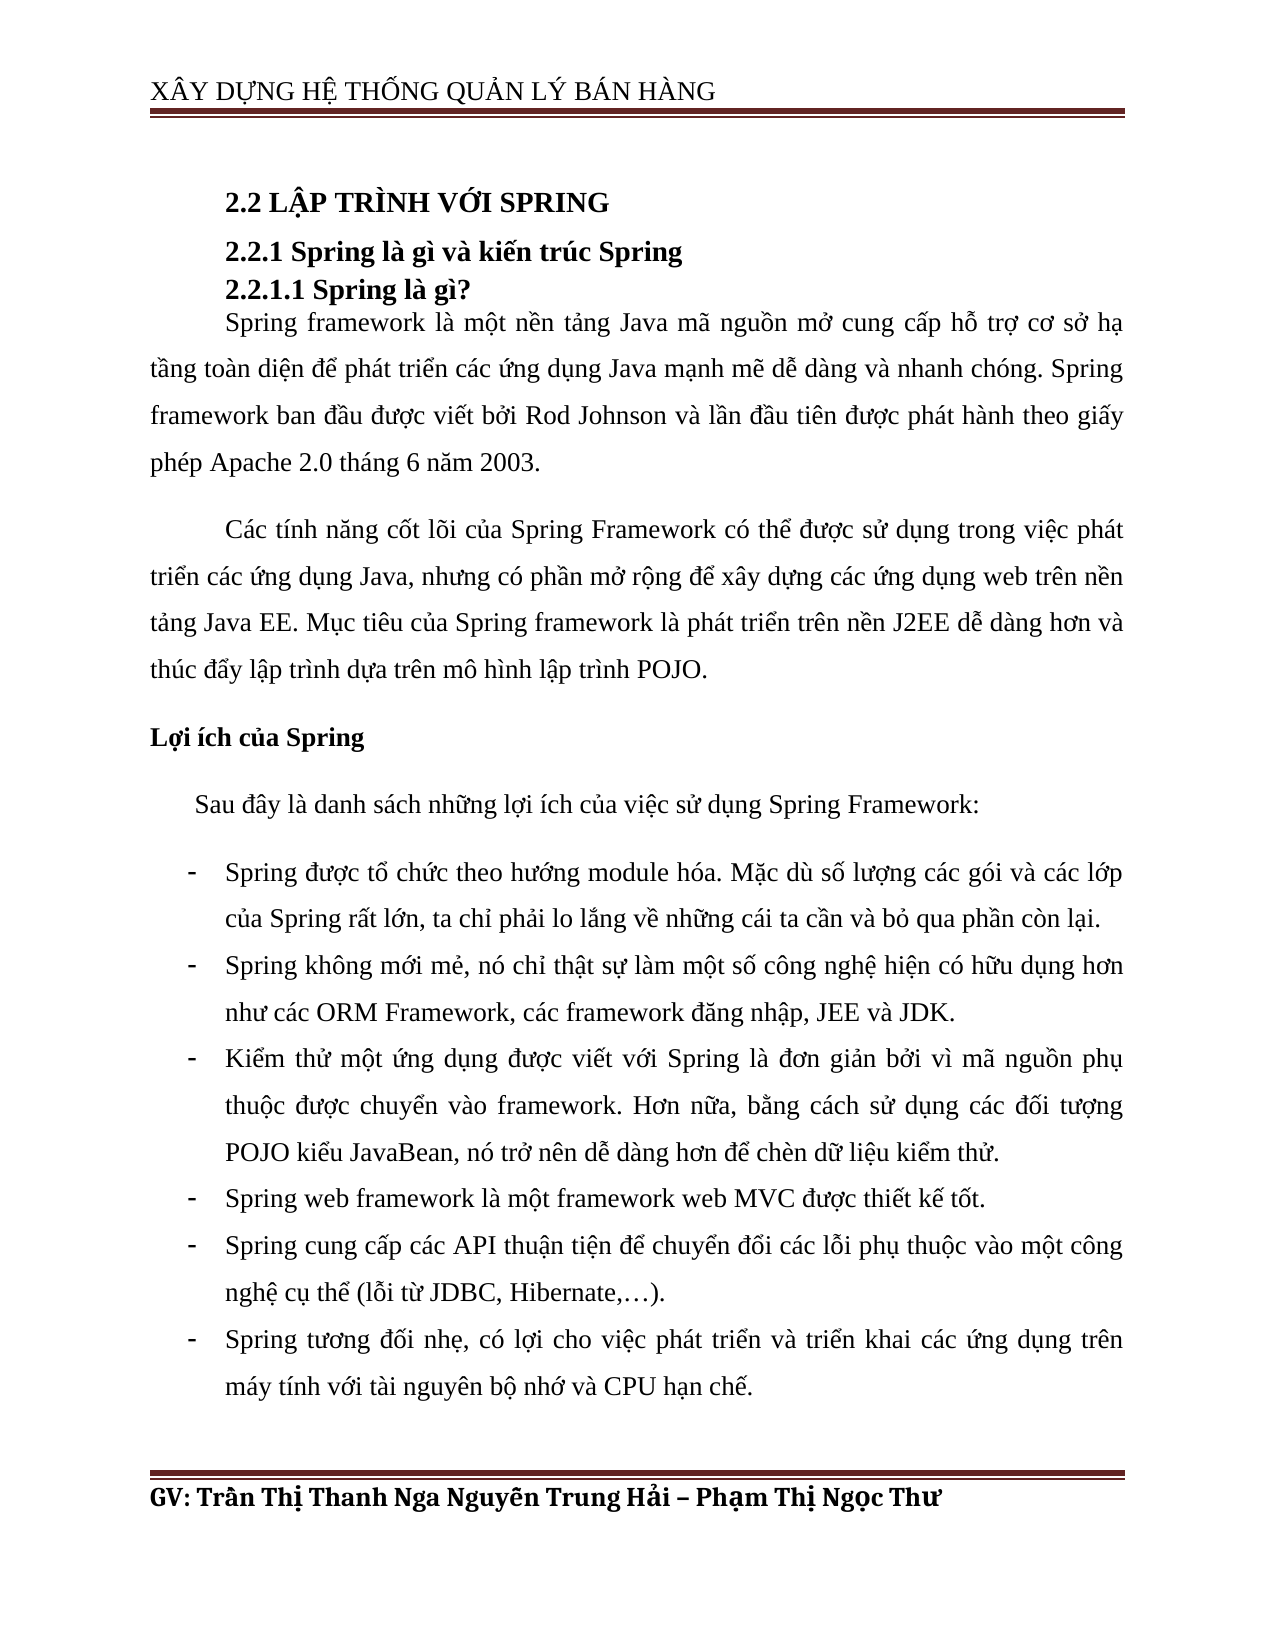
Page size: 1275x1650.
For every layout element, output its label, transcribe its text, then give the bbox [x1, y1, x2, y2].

text Lợi ích của Spring [150, 721, 1125, 752]
text Các tính năng cốt lõi của Spring Framework có thể được sử dụng trong việc phát triển các ứng dụng Java, nhưng có phần mở rộng để xây dựng các ứng dụng web trên nền tảng Java EE. Mục tiêu của Spring framework là phát triển trên nền J2EE dễ dàng hơn và thúc đẩy lập trình dựa trên mô hình lập trình POJO. [150, 513, 1125, 684]
list Spring được tổ chức theo hướng module hóa. Mặc dù số lượng các gói và các lớp của Spring rất lớn, ta chỉ phải lo lắng về những cái ta cần và bỏ qua phần còn lại. [187, 856, 1125, 933]
list Kiểm thử một ứng dụng được viết với Spring là đơn giản bởi vì mã nguồn phụ thuộc được chuyển vào framework. Hơn nữa, bằng cách sử dụng các đối tượng POJO kiểu JavaBean, nó trở nên dễ dàng hơn để chèn dữ liệu kiểm thử. [187, 1042, 1125, 1167]
text Sau đây là danh sách những lợi ích của việc sử dụng Spring Framework: [150, 788, 1125, 819]
subtitle 2.2.1.1 Spring là gì? [225, 272, 1125, 306]
list Spring web framework là một framework web MVC được thiết kế tốt. [187, 1183, 1125, 1214]
list Spring tương đối nhẹ, có lợi cho việc phát triển và triển khai các ứng dụng trên máy tính với tài nguyên bộ nhớ và CPU hạn chế. [187, 1323, 1125, 1401]
list Spring cung cấp các API thuận tiện để chuyển đổi các lỗi phụ thuộc vào một công nghệ cụ thể (lỗi từ JDBC, Hibernate,…). [187, 1229, 1125, 1307]
text Spring framework là một nền tảng Java mã nguồn mở cung cấp hỗ trợ cơ sở hạ tầng toàn diện để phát triển các ứng dụng Java mạnh mẽ dễ dàng và nhanh chóng. Spring framework ban đầu được viết bởi Rod Johnson và lần đầu tiên được phát hành theo giấy phép Apache 2.0 tháng 6 năm 2003. [150, 306, 1125, 477]
list Spring không mới mẻ, nó chỉ thật sự làm một số công nghệ hiện có hữu dụng hơn như các ORM Framework, các framework đăng nhập, JEE và JDK. [187, 949, 1125, 1027]
subtitle 2.2 LẬP TRÌNH VỚI SPRING [225, 181, 1120, 219]
subtitle 2.2.1 Spring là gì và kiến trúc Spring [225, 234, 1125, 268]
